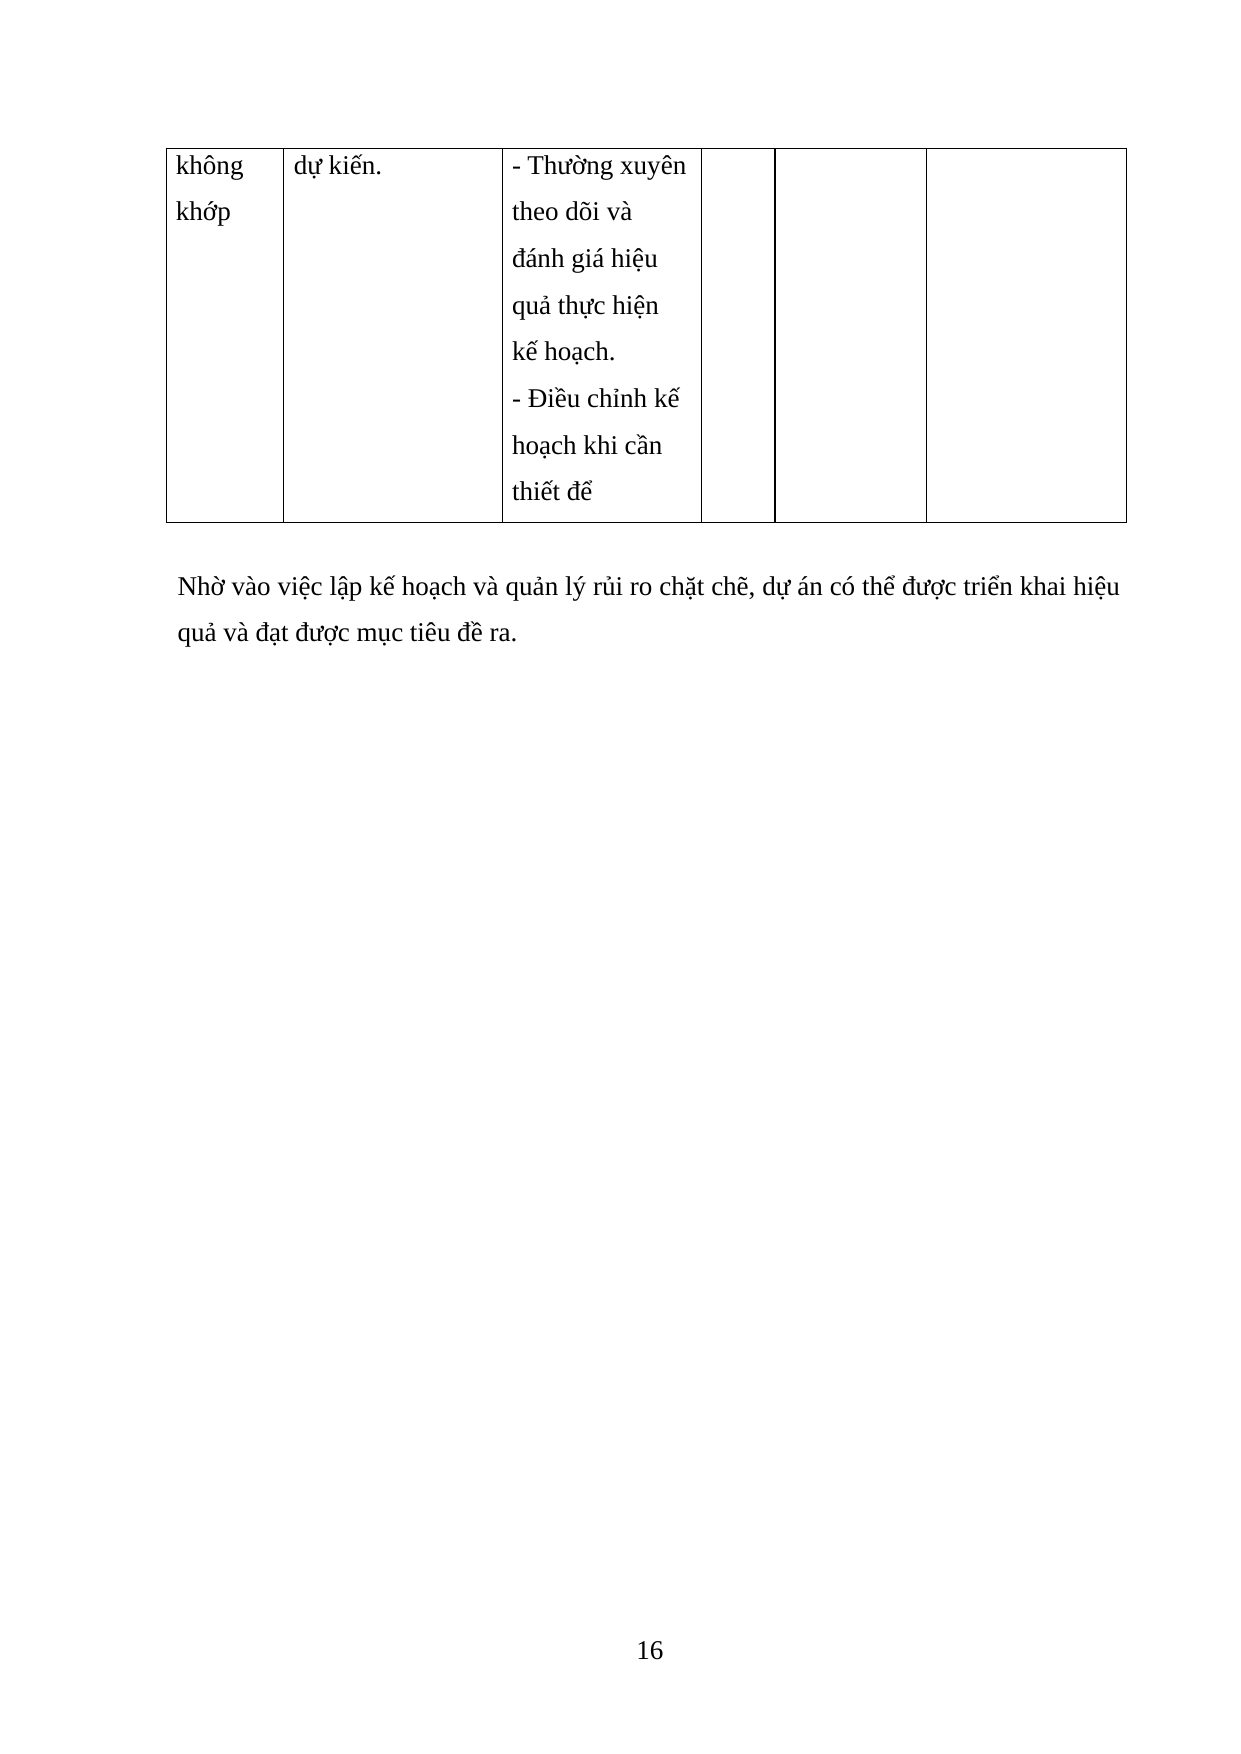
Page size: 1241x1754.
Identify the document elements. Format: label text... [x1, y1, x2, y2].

table_cell [776, 149, 926, 522]
table_cell [702, 149, 774, 522]
text Nhờ vào việc lập kế hoạch và quản lý rủi ro chặt chẽ, dự án có thể được triển khai hiệu quả và đạt được mục tiêu đề ra. [177, 570, 1122, 648]
table_cell [927, 149, 1126, 522]
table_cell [284, 149, 502, 522]
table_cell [167, 149, 283, 522]
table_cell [503, 149, 701, 522]
